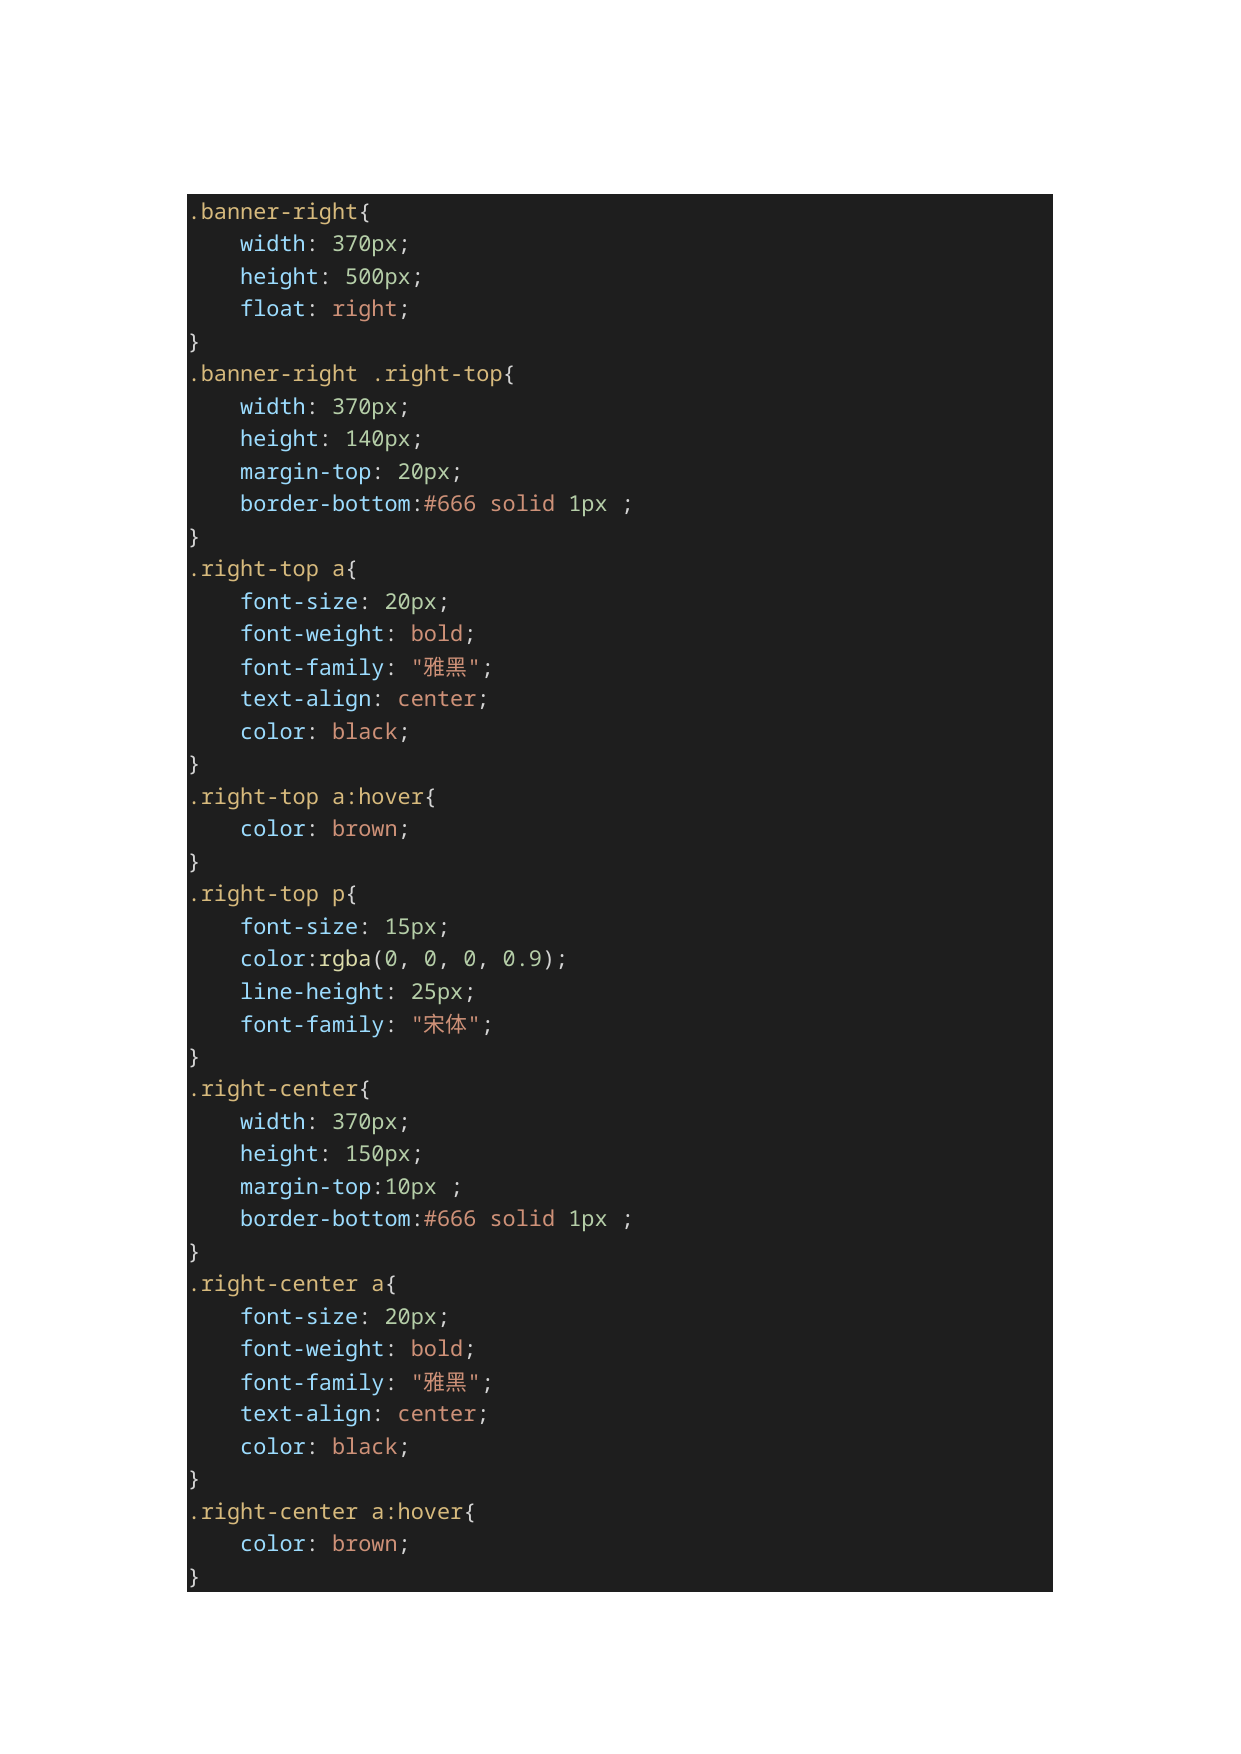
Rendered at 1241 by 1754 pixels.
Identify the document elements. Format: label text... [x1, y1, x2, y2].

text .banner-right{ [187, 194, 1053, 227]
text text-align: center; [187, 1397, 1053, 1429]
text width: 370px; [187, 227, 1053, 259]
text } [187, 747, 1053, 779]
text .right-top a{ [187, 552, 1053, 584]
text .right-center a:hover{ [187, 1494, 1053, 1527]
text text-align: center; [187, 682, 1053, 714]
text border-bottom:#666 solid 1px ; [187, 487, 1053, 519]
text } [187, 1559, 1053, 1592]
text font-size: 20px; [187, 1299, 1053, 1332]
text line-height: 25px; [187, 974, 1053, 1007]
text .right-top a:hover{ [187, 779, 1053, 812]
text font-family: "雅黑"; [187, 649, 1053, 682]
text } [187, 324, 1053, 357]
text .right-center{ [187, 1072, 1053, 1104]
text color: black; [187, 1429, 1053, 1462]
text height: 140px; [187, 422, 1053, 454]
text height: 500px; [187, 259, 1053, 292]
text border-bottom:#666 solid 1px ; [187, 1202, 1053, 1234]
text font-weight: bold; [187, 1332, 1053, 1364]
text } [187, 1039, 1053, 1072]
text width: 370px; [187, 389, 1053, 422]
text width: 370px; [187, 1104, 1053, 1137]
text color: brown; [187, 812, 1053, 844]
text } [187, 519, 1053, 552]
text margin-top:10px ; [187, 1169, 1053, 1202]
text float: right; [187, 292, 1053, 324]
text font-size: 15px; [187, 909, 1053, 942]
text .right-center a{ [187, 1267, 1053, 1299]
text color: black; [187, 714, 1053, 747]
text } [187, 844, 1053, 877]
text color:rgba(0, 0, 0, 0.9); [187, 942, 1053, 974]
text height: 150px; [187, 1137, 1053, 1169]
text font-family: "雅黑"; [187, 1364, 1053, 1397]
text .banner-right .right-top{ [187, 357, 1053, 389]
text color: brown; [187, 1527, 1053, 1559]
text } [187, 1234, 1053, 1267]
text font-weight: bold; [187, 617, 1053, 649]
text font-size: 20px; [187, 584, 1053, 617]
text margin-top: 20px; [187, 454, 1053, 487]
text } [187, 1462, 1053, 1494]
text font-family: "宋体"; [467, 1007, 1053, 1039]
text .right-top p{ [187, 877, 1053, 909]
